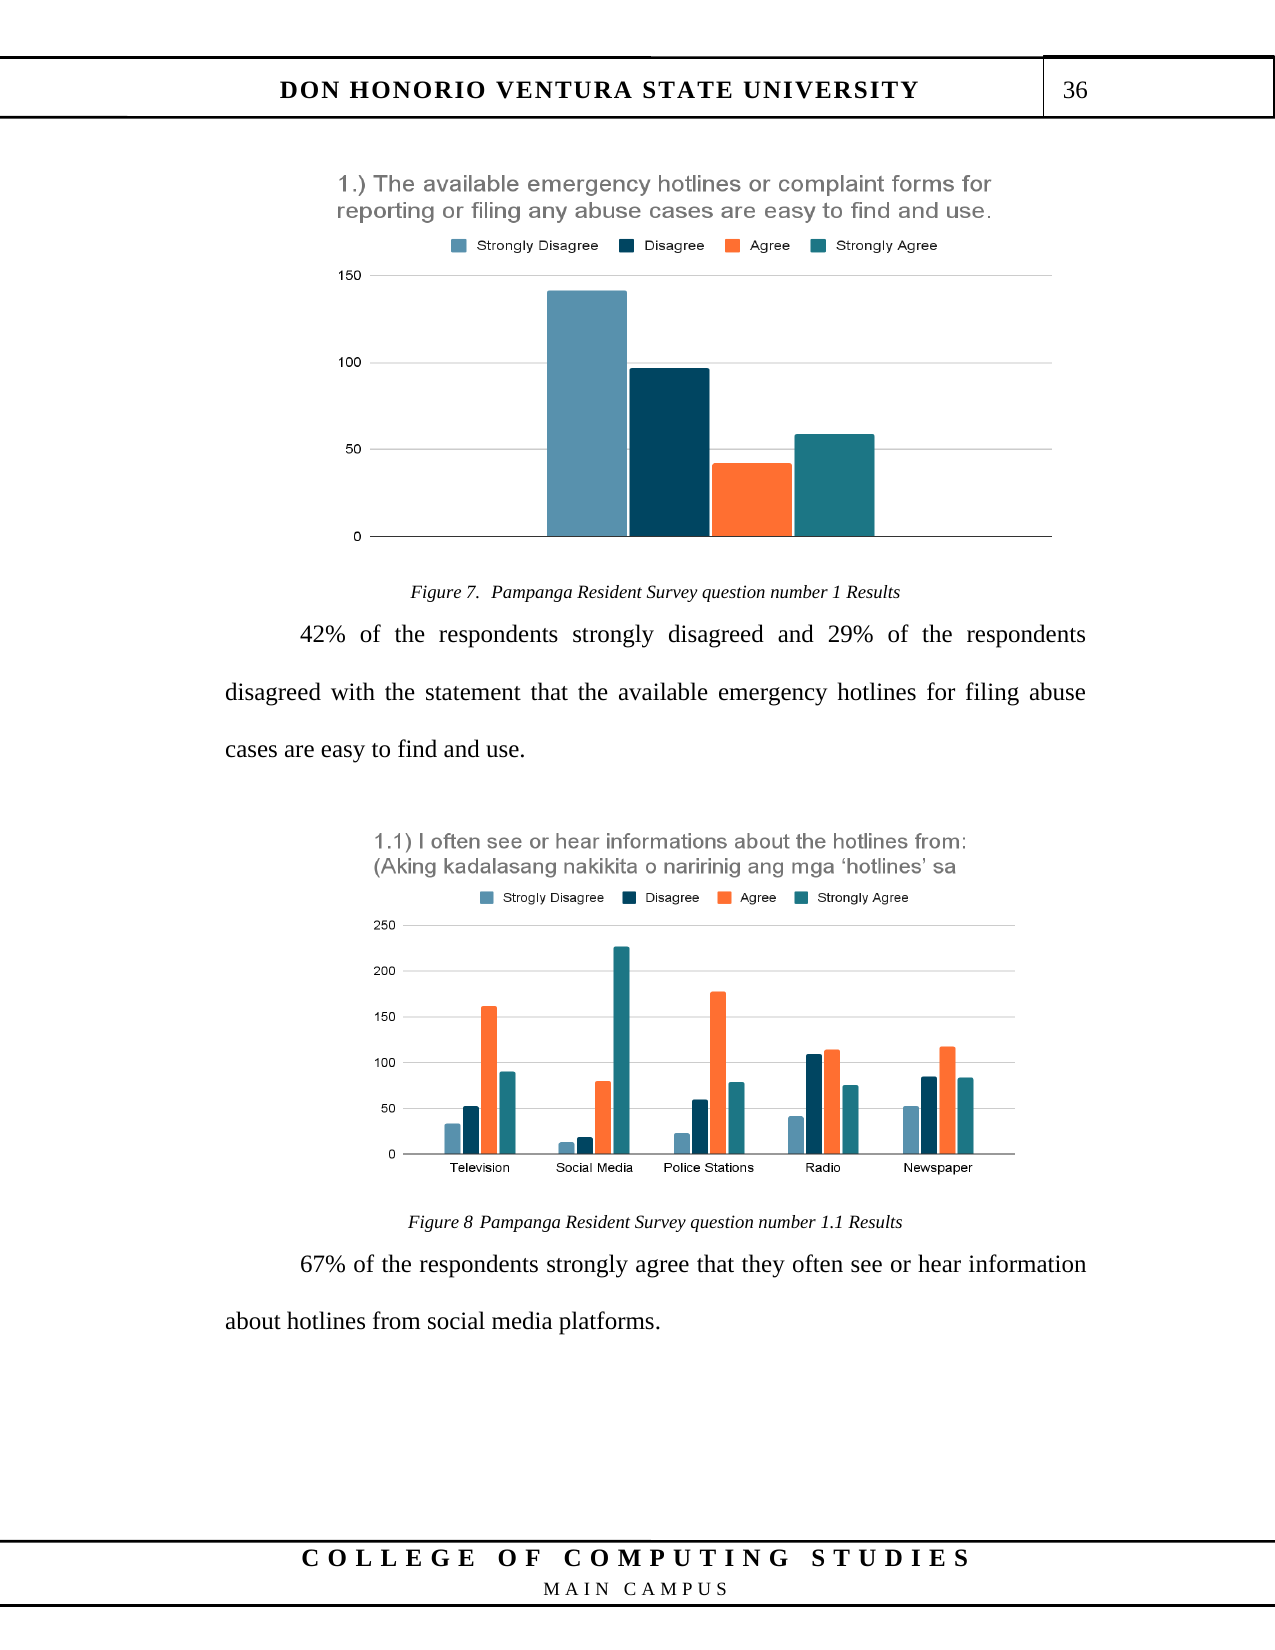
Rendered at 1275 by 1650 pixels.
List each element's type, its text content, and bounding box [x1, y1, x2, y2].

text Figure 7. Pampanga Resident Survey question number 1 Results [225, 581, 1087, 603]
text 67% of the respondents strongly agree that they often see or hear information about hotlines from social media platforms. [225, 1249, 1087, 1335]
picture [313, 150, 1075, 565]
text 42% of the respondents strongly disagreed and 29% of the respondents disagreed with the statement that the available emergency hotlines for filing abuse cases are easy to find and use. [225, 619, 1087, 763]
picture [352, 808, 1036, 1194]
text Figure 8 Pampanga Resident Survey question number 1.1 Results [225, 1211, 1087, 1232]
